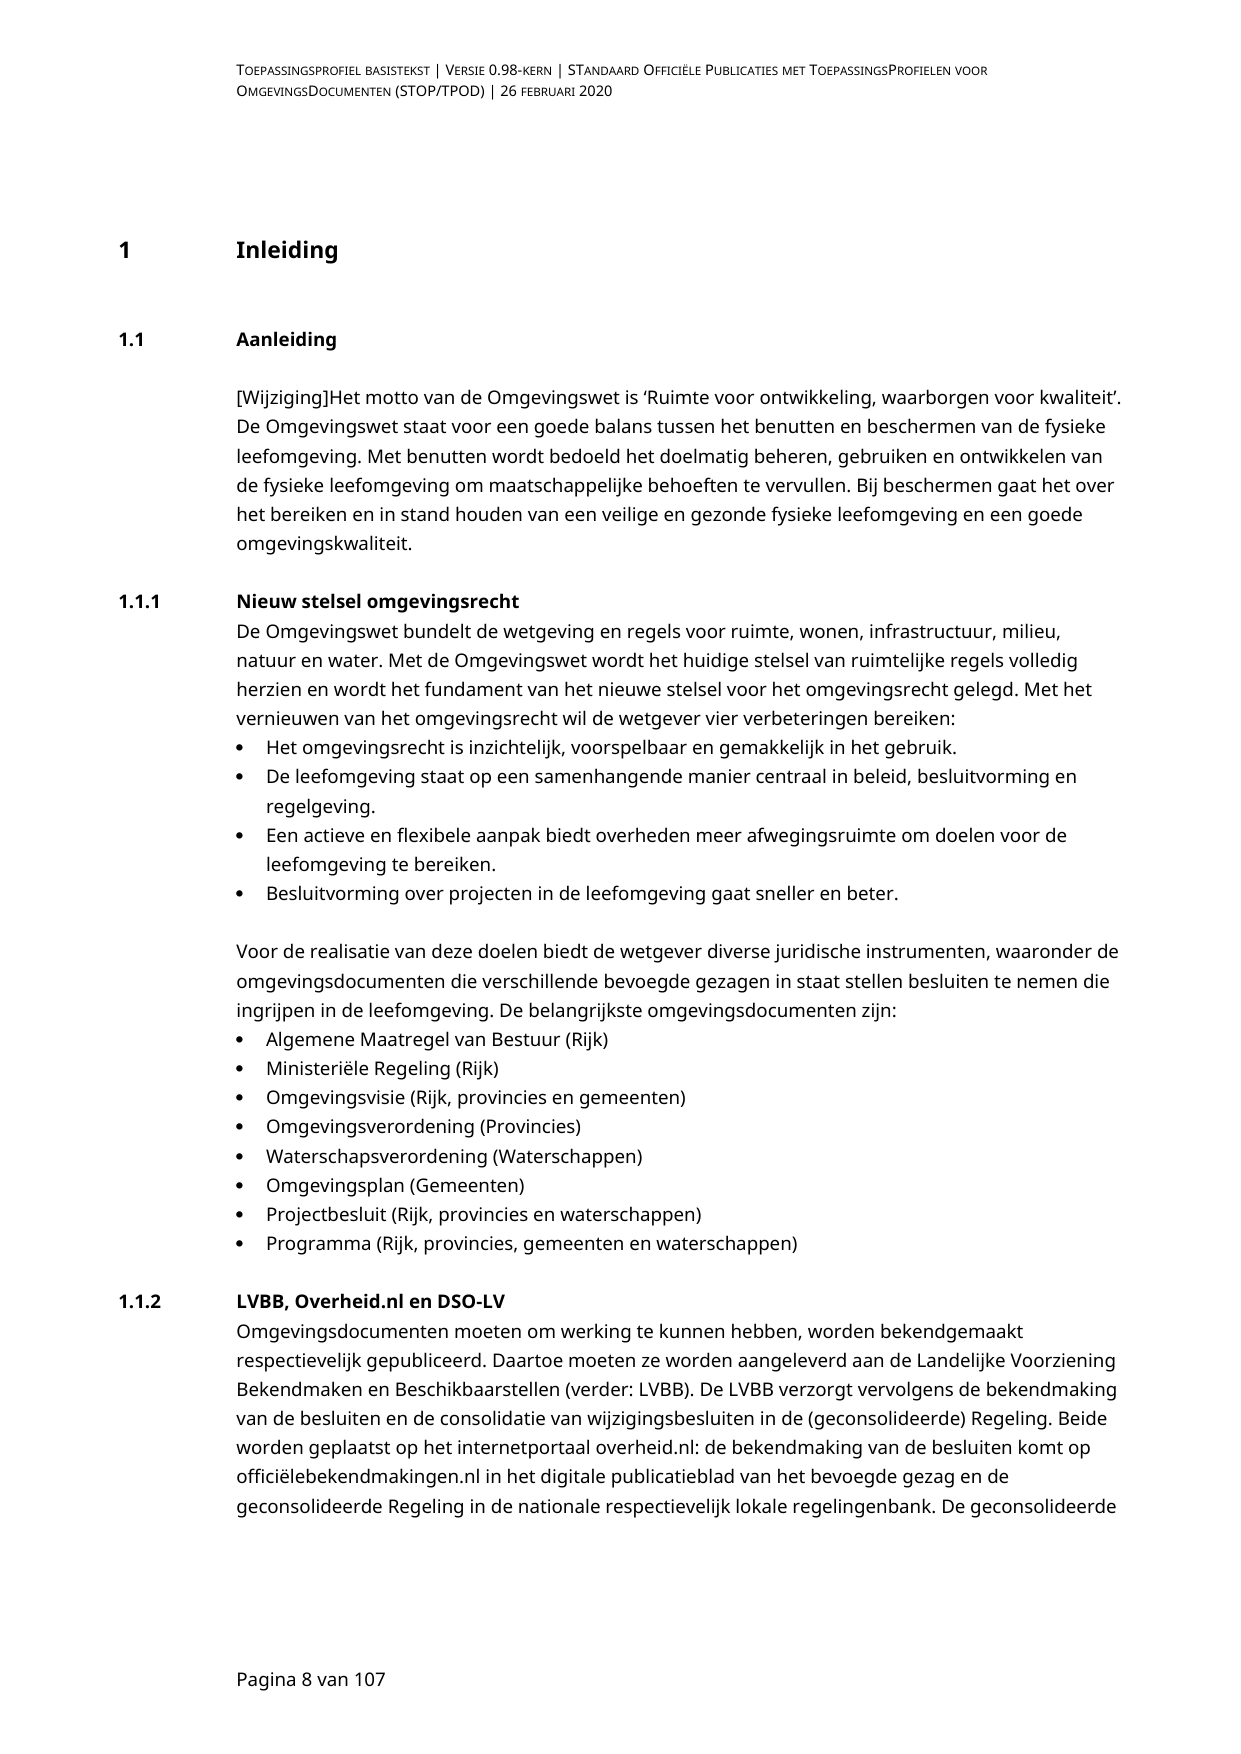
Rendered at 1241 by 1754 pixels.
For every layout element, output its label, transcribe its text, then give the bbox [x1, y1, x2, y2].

subtitle Inleiding [118, 236, 1122, 265]
subtitle Aanleiding [118, 323, 1122, 352]
text Programma (Rijk, provincies, gemeenten en waterschappen) [236, 1227, 1122, 1256]
text Omgevingsplan (Gemeenten) [236, 1169, 1122, 1198]
text Omgevingsvisie (Rijk, provincies en gemeenten) [236, 1081, 1122, 1111]
text Algemene Maatregel van Bestuur (Rijk) [236, 1023, 1122, 1052]
text Ministeriële Regeling (Rijk) [236, 1052, 1122, 1081]
subtitle Nieuw stelsel omgevingsrecht [118, 586, 1122, 615]
text De leefomgeving staat op een samenhangende manier centraal in beleid, besluitvorming en regelgeving. [236, 761, 1122, 819]
text Voor de realisatie van deze doelen biedt de wetgever diverse juridische instrumenten, waaronder de omgevingsdocumenten die verschillende bevoegde gezagen in staat stellen besluiten te nemen die ingrijpen in de leefomgeving. De belangrijkste omgevingsdocumenten zijn: [236, 936, 1122, 1023]
text Omgevingsverordening (Provincies) [236, 1111, 1122, 1140]
text Het omgevingsrecht is inzichtelijk, voorspelbaar en gemakkelijk in het gebruik. [236, 731, 1122, 761]
text [Wijziging]Het motto van de Omgevingswet is ‘Ruimte voor ontwikkeling, waarborgen voor kwaliteit’. De Omgevingswet staat voor een goede balans tussen het benutten en beschermen van de fysieke leefomgeving. Met benutten wordt bedoeld het doelmatig beheren, gebruiken en ontwikkelen van de fysieke leefomgeving om maatschappelijke behoeften te vervullen. Bij beschermen gaat het over het bereiken en in stand houden van een veilige en gezonde fysieke leefomgeving en een goede omgevingskwaliteit. [236, 381, 1122, 556]
text De Omgevingswet bundelt de wetgeving en regels voor ruimte, wonen, infrastructuur, milieu, natuur en water. Met de Omgevingswet wordt het huidige stelsel van ruimtelijke regels volledig herzien en wordt het fundament van het nieuwe stelsel voor het omgevingsrecht gelegd. Met het vernieuwen van het omgevingsrecht wil de wetgever vier verbeteringen bereiken: [236, 615, 1122, 731]
text Waterschapsverordening (Waterschappen) [236, 1140, 1122, 1169]
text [236, 1315, 1122, 1519]
text Een actieve en flexibele aanpak biedt overheden meer afwegingsruimte om doelen voor de leefomgeving te bereiken. [236, 819, 1122, 877]
subtitle LVBB, Overheid.nl en DSO-LV [118, 1286, 1122, 1315]
text Besluitvorming over projecten in de leefomgeving gaat sneller en beter. [236, 877, 1122, 906]
text Projectbesluit (Rijk, provincies en waterschappen) [236, 1198, 1122, 1227]
